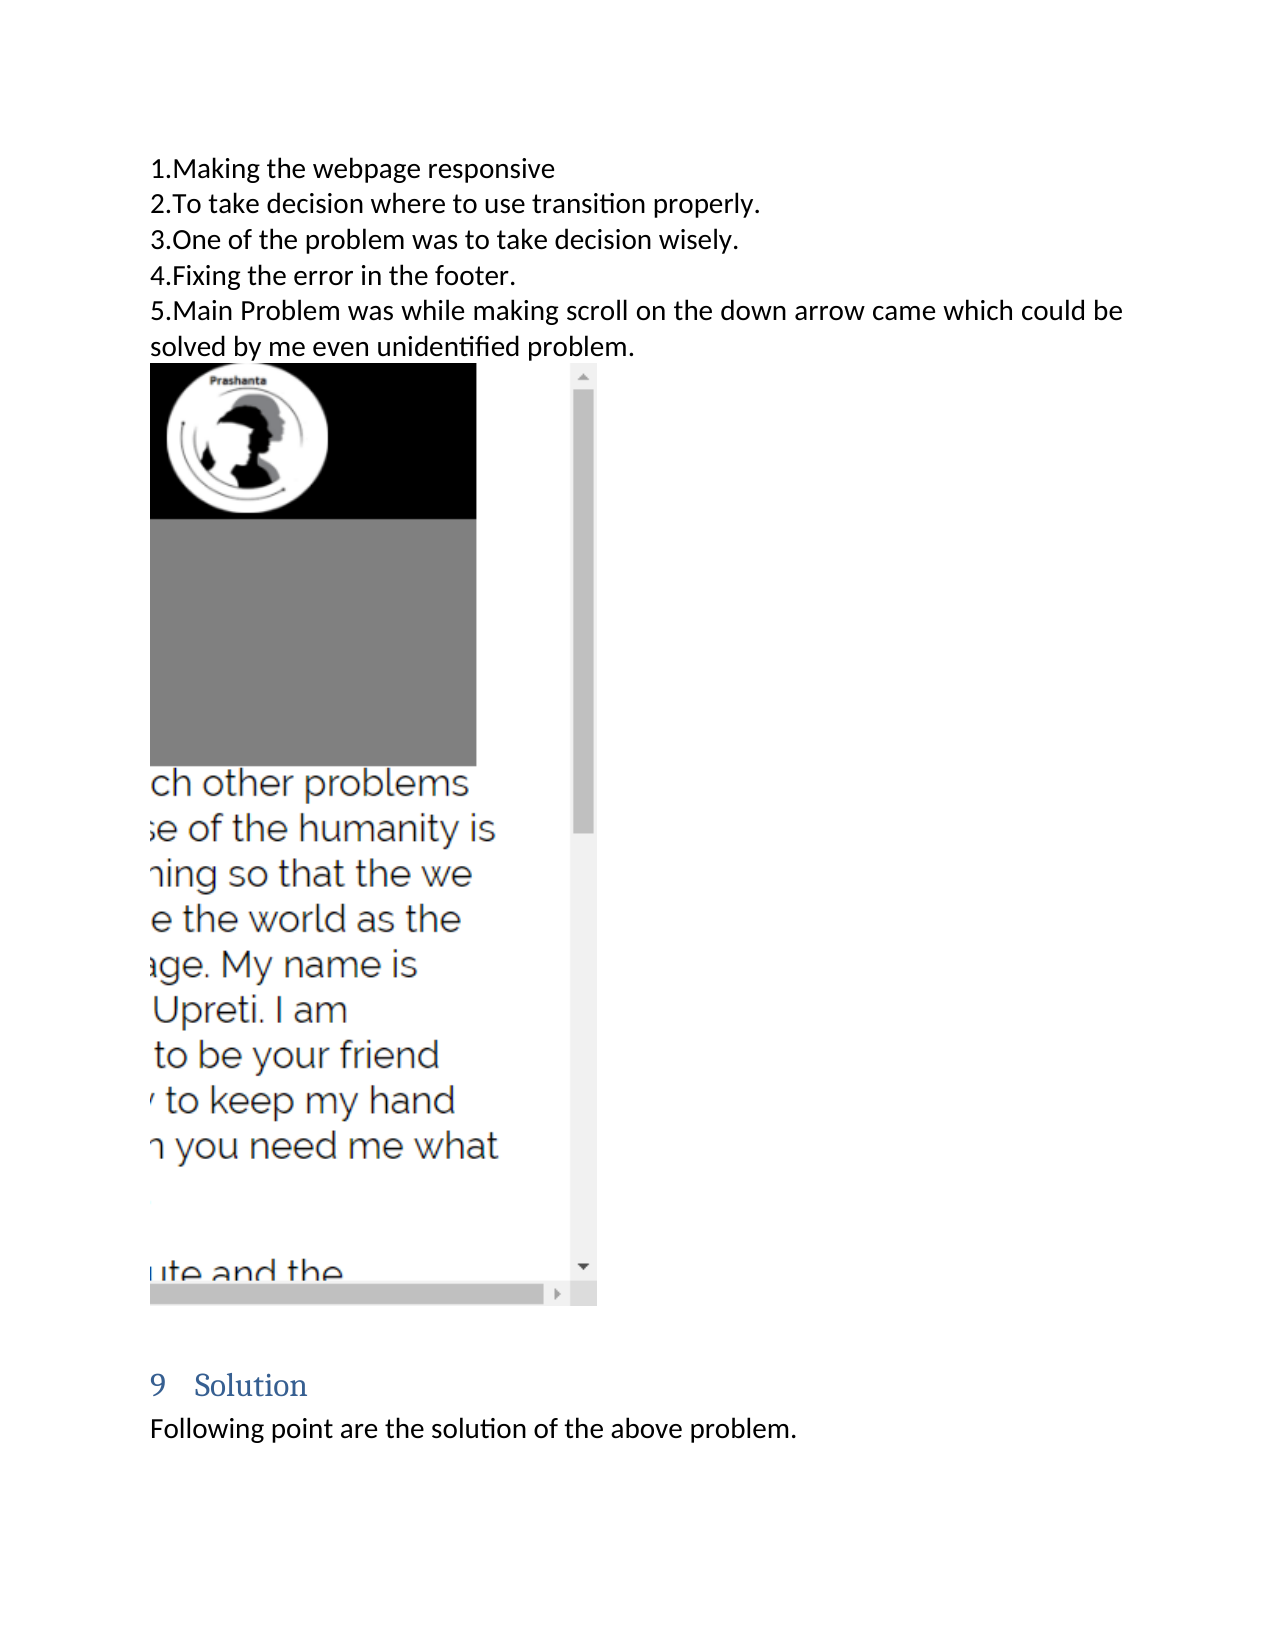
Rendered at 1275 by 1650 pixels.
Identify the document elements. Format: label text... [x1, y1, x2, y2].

text Following point are the solution of the above problem. [150, 1411, 1125, 1446]
text 3.One of the problem was to take decision wisely. [150, 221, 1125, 257]
text 5.Main Problem was while making scroll on the down arrow came which could be solved by me even unidentified problem. [150, 292, 1125, 364]
text 2.To take decision where to use transition properly. [150, 186, 1125, 221]
text 4.Fixing the error in the footer. [150, 257, 1125, 292]
picture [150, 363, 597, 1306]
text 1.Making the webpage responsive [150, 150, 1125, 186]
subtitle Solution [150, 1367, 1125, 1405]
